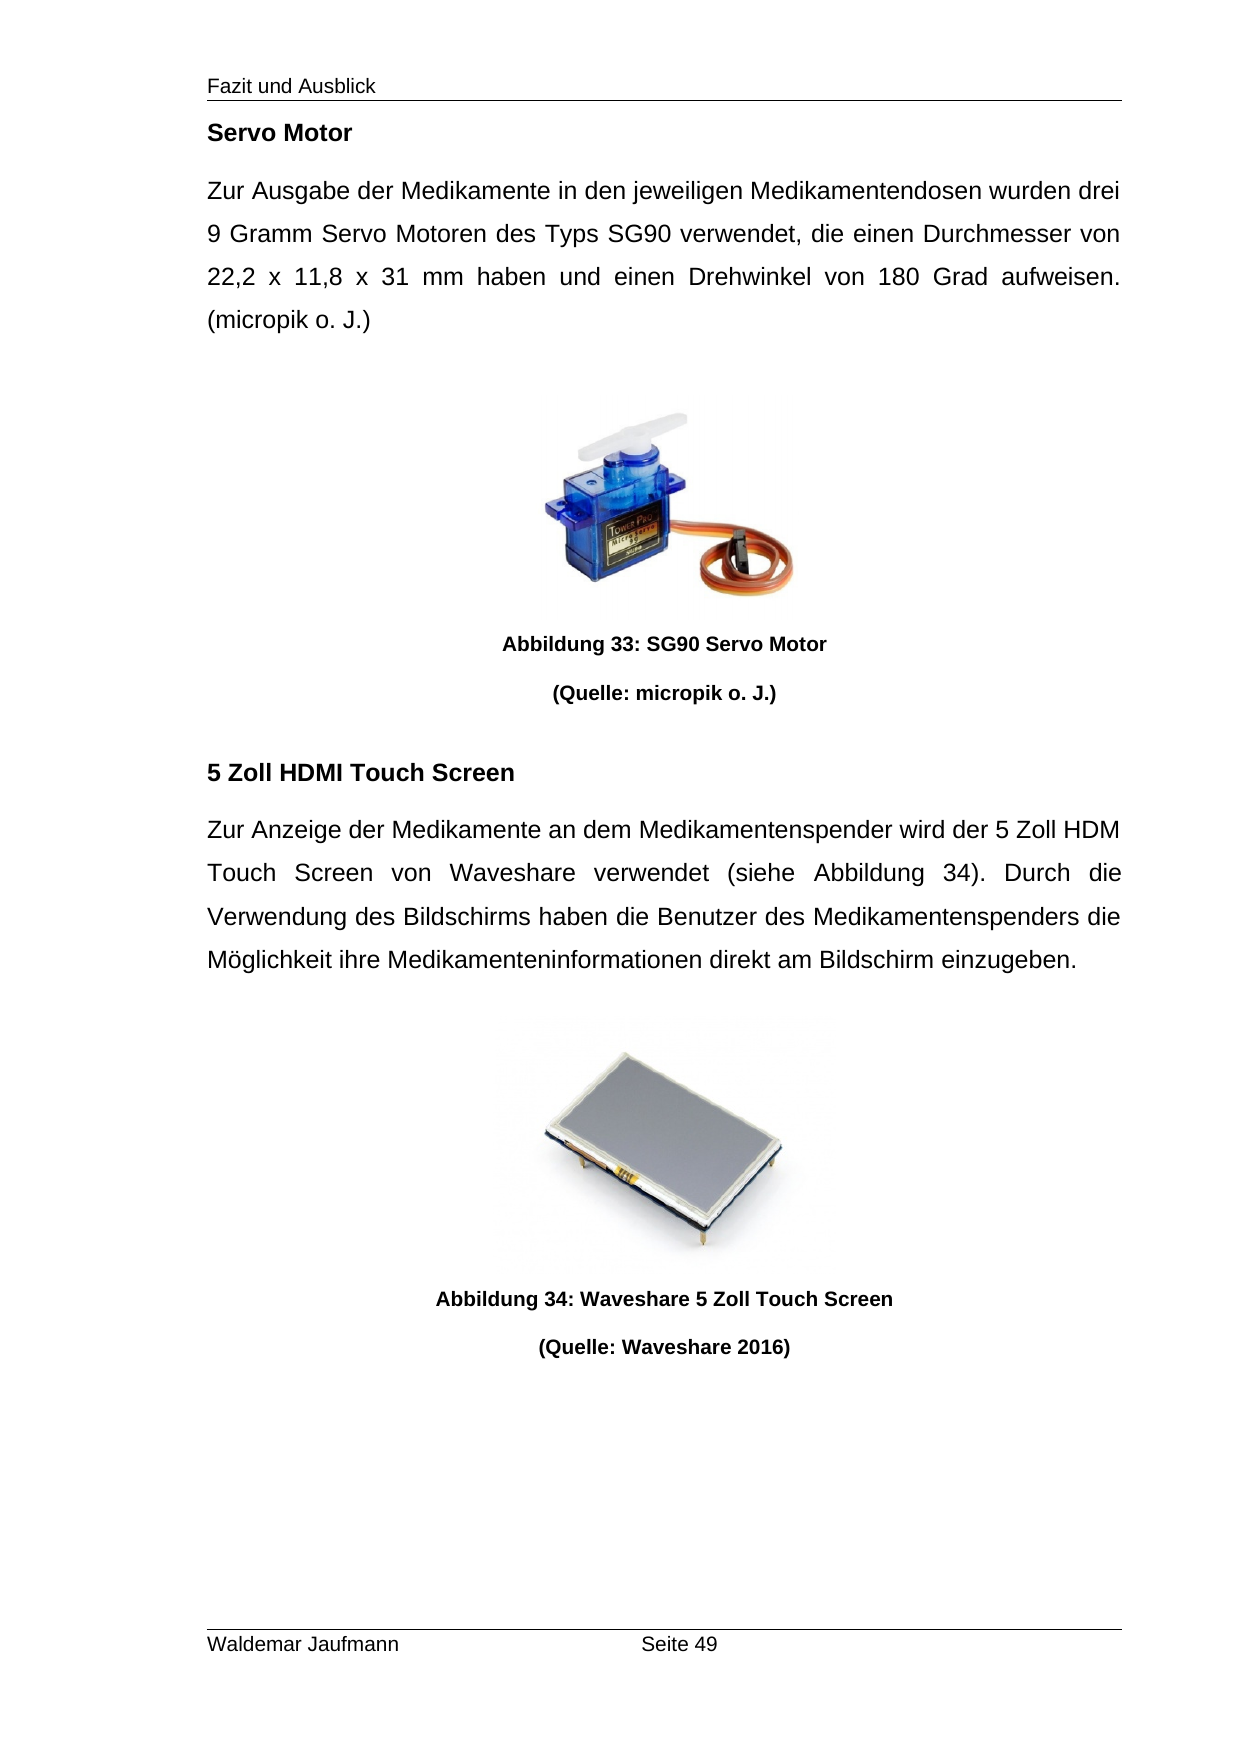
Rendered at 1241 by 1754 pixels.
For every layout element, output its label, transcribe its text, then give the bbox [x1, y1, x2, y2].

text Abbildung 34: Waveshare 5 Zoll Touch Screen [207, 1287, 1122, 1311]
picture [530, 391, 799, 620]
text 5 Zoll HDMI Touch Screen [207, 758, 1122, 786]
picture [492, 1016, 837, 1274]
text Zur Ausgabe der Medikamente in den jeweiligen Medikamentendosen wurden drei 9 Gramm Servo Motoren des Typs SG90 verwendet, die einen Durchmesser von 22,2 x 11,8 x 31 mm haben und einen Drehwinkel von 180 Grad aufweisen. (micropik o. J.) [207, 176, 1122, 334]
text (Quelle: micropik o. J.) [207, 681, 1122, 704]
text Zur Anzeige der Medikamente an dem Medikamentenspender wird der 5 Zoll HDM Touch Screen von Waveshare verwendet (siehe Abbildung 34). Durch die Verwendung des Bildschirms haben die Benutzer des Medikamentenspenders die Möglichkeit ihre Medikamenteninformationen direkt am Bildschirm einzugeben. [207, 815, 1122, 973]
text Abbildung 33: SG90 Servo Motor [207, 632, 1122, 656]
text Servo Motor [207, 118, 1122, 147]
text (Quelle: Waveshare 2016) [207, 1335, 1122, 1359]
